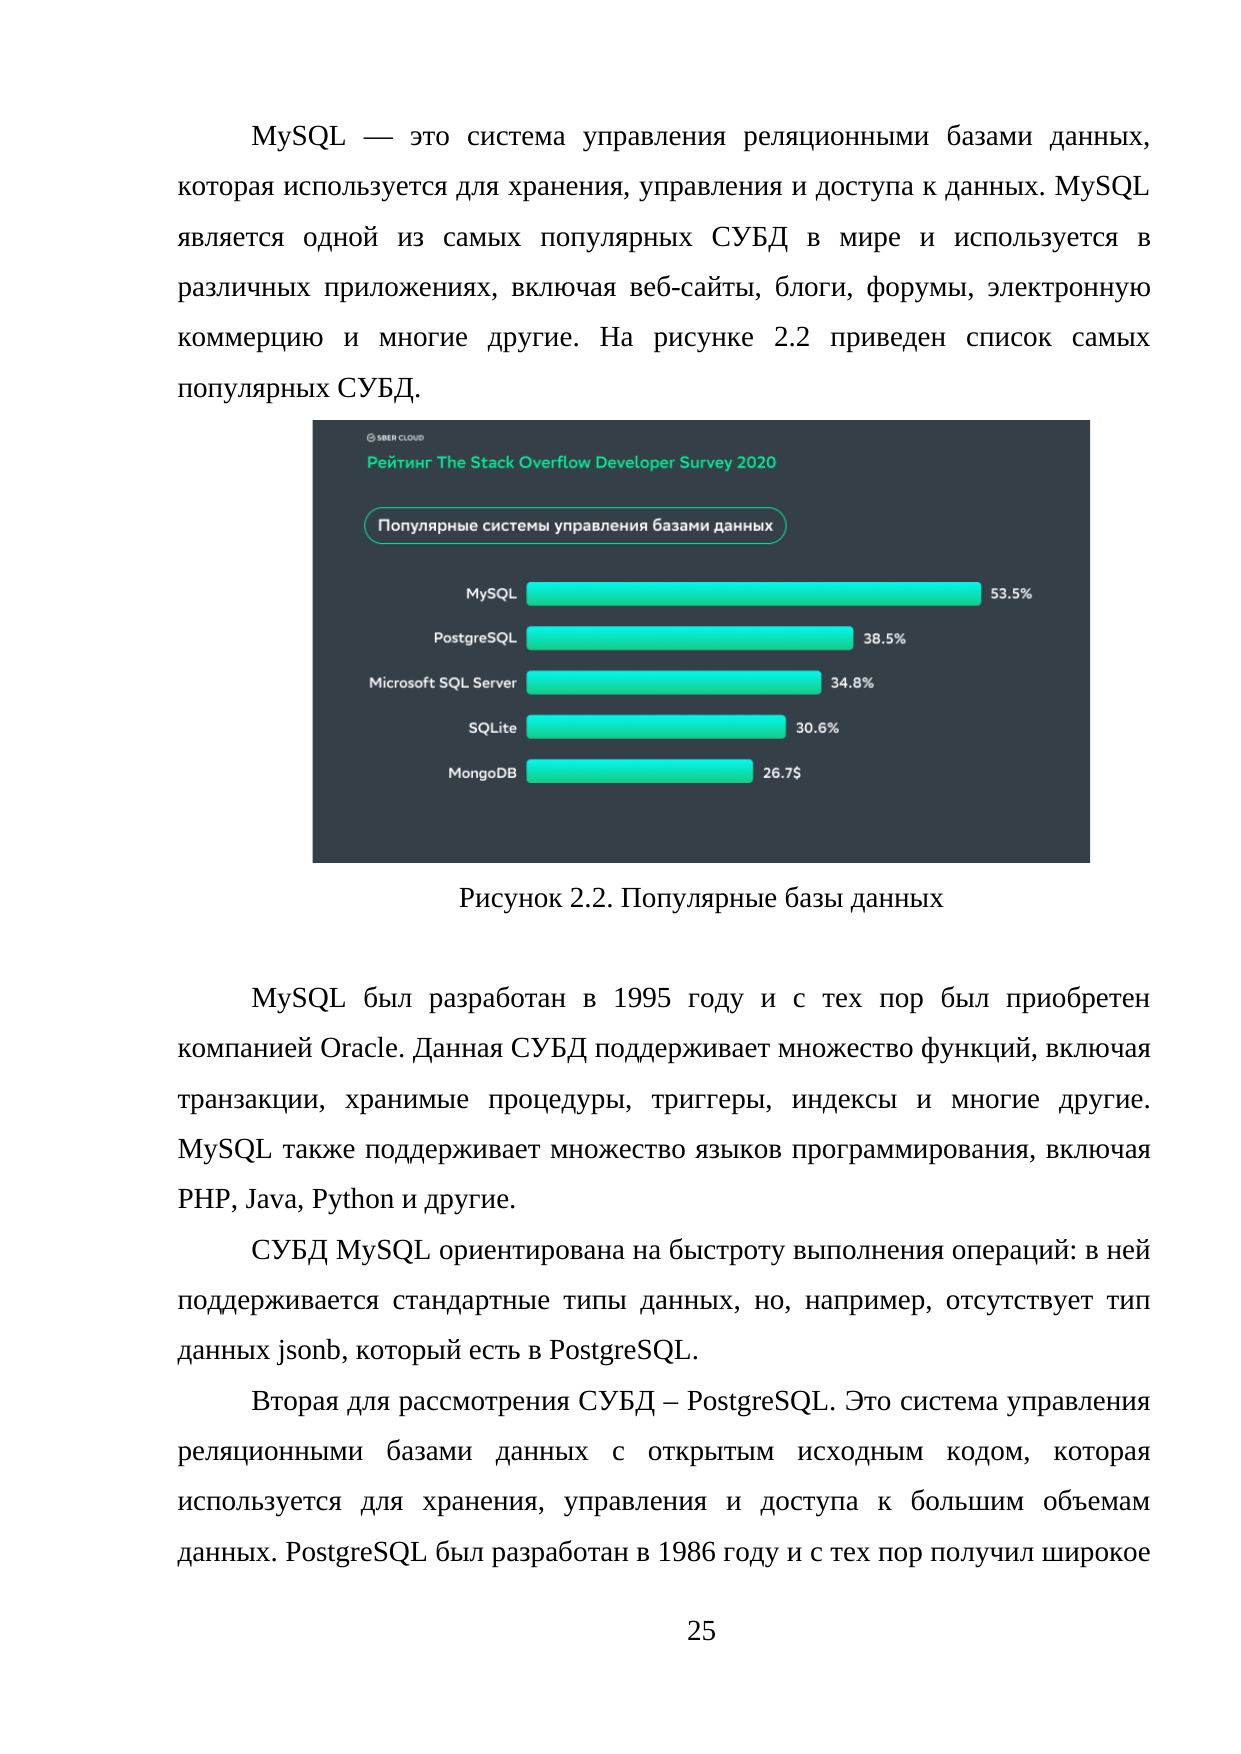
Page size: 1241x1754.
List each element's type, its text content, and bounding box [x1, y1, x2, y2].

text Рисунок 2.2. Популярные базы данных [177, 880, 1152, 913]
text MySQL был разработан в 1995 году и с тех пор был приобретен компанией Oracle. Данная СУБД поддерживает множество функций, включая транзакции, хранимые процедуры, триггеры, индексы и многие другие. MySQL также поддерживает множество языков программирования, включая PHP, Java, Python и другие. [177, 980, 1152, 1215]
text СУБД MySQL ориентирована на быстроту выполнения операций: в ней поддерживается стандартные типы данных, но, например, отсутствует тип данных jsonb, который есть в PostgreSQL. [177, 1232, 1152, 1366]
picture [312, 420, 1091, 863]
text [177, 1383, 1152, 1567]
text MySQL — это система управления реляционными базами данных, которая используется для хранения, управления и доступа к данных. MySQL является одной из самых популярных СУБД в мире и используется в различных приложениях, включая веб-сайты, блоги, форумы, электронную коммерцию и многие другие. На рисунке 2.2 приведен список самых популярных СУБД. [177, 118, 1152, 403]
